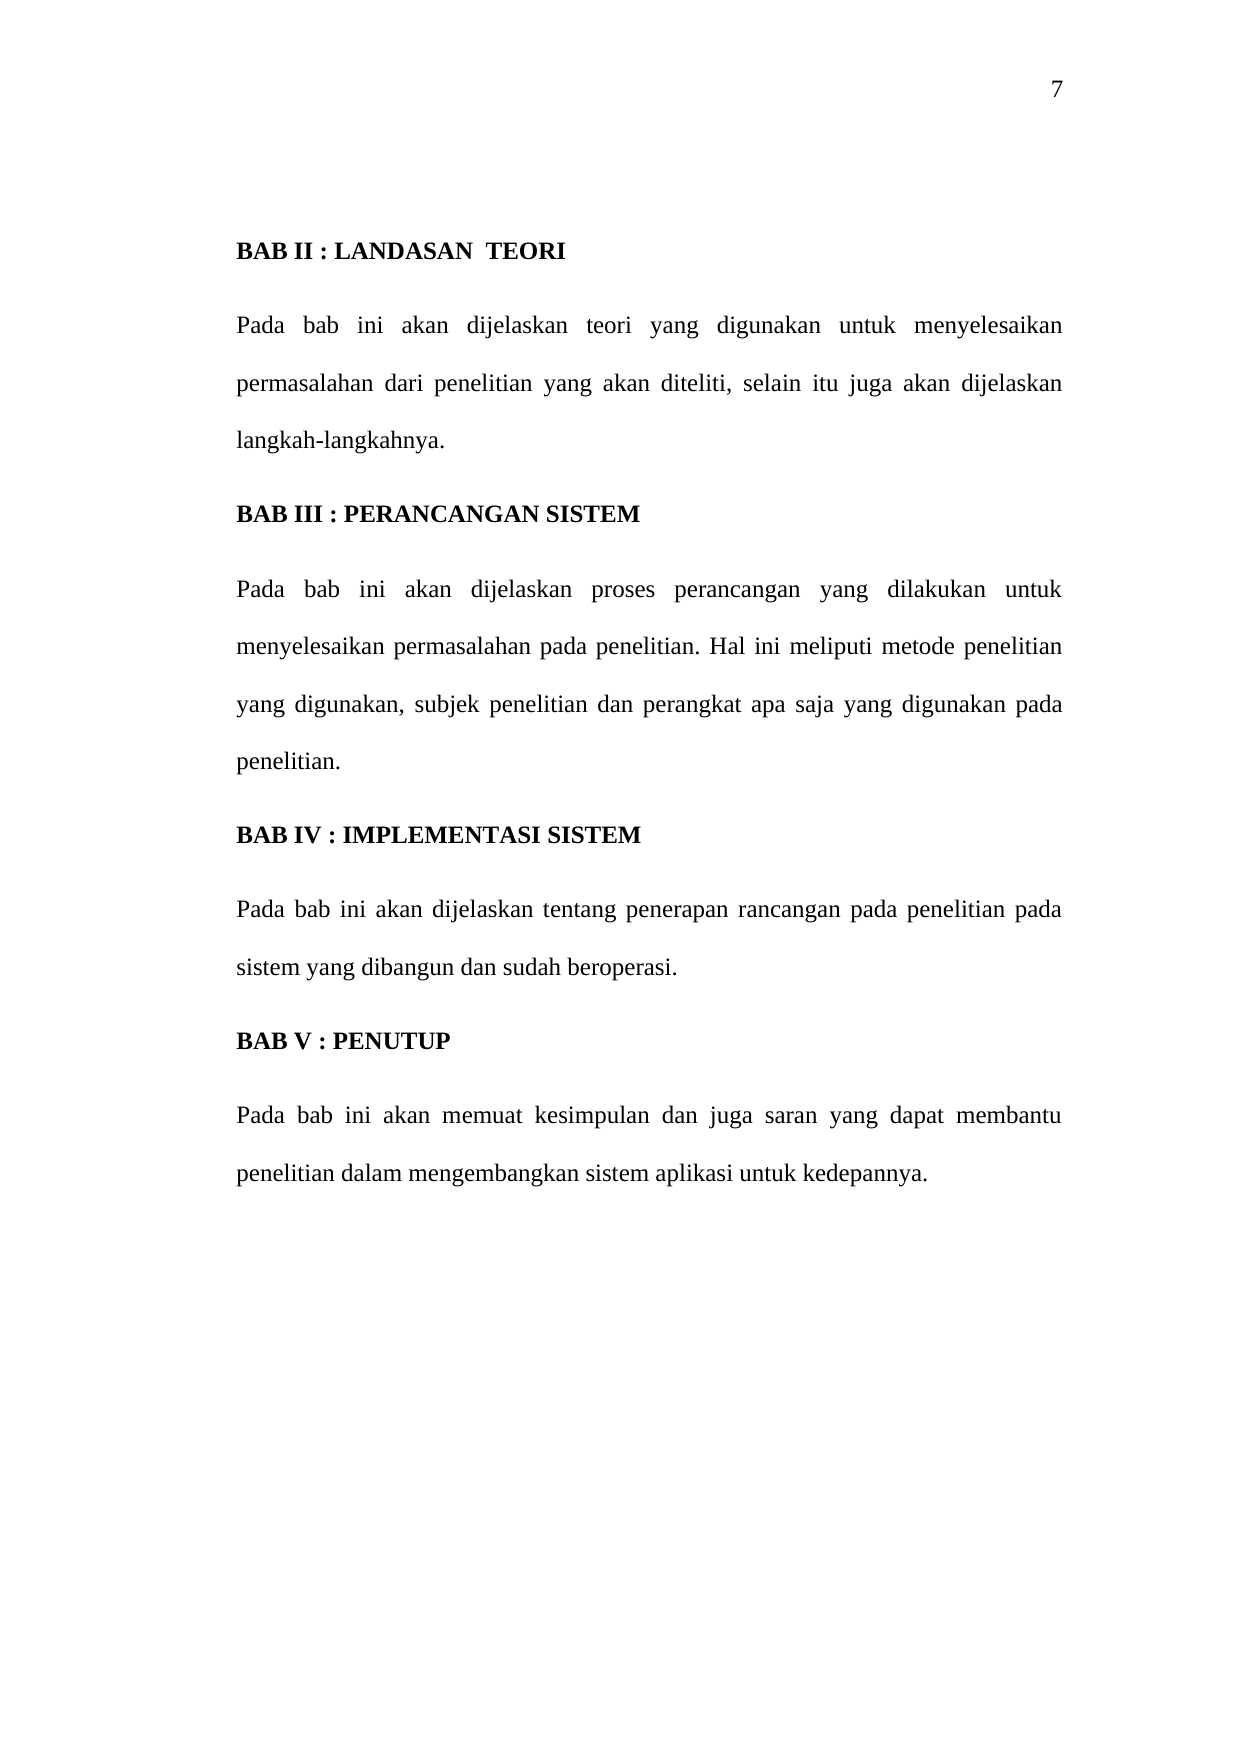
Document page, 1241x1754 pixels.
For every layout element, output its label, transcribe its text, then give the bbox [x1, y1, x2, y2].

text BAB V : PENUTUP [236, 1026, 1063, 1055]
text Pada bab ini akan dijelaskan teori yang digunakan untuk menyelesaikan permasalahan dari penelitian yang akan diteliti, selain itu juga akan dijelaskan langkah-langkahnya. [236, 310, 1063, 454]
text BAB IV : IMPLEMENTASI SISTEM [236, 820, 1063, 849]
text BAB III : PERANCANGAN SISTEM [236, 499, 1063, 528]
text Pada bab ini akan dijelaskan proses perancangan yang dilakukan untuk menyelesaikan permasalahan pada penelitian. Hal ini meliputi metode penelitian yang digunakan, subjek penelitian dan perangkat apa saja yang digunakan pada penelitian. [236, 574, 1063, 775]
text Pada bab ini akan dijelaskan tentang penerapan rancangan pada penelitian pada sistem yang dibangun dan sudah beroperasi. [236, 894, 1063, 981]
text Pada bab ini akan memuat kesimpulan dan juga saran yang dapat membantu penelitian dalam mengembangkan sistem aplikasi untuk kedepannya. [236, 1100, 1063, 1187]
text BAB II : LANDASAN TEORI [236, 236, 1063, 265]
